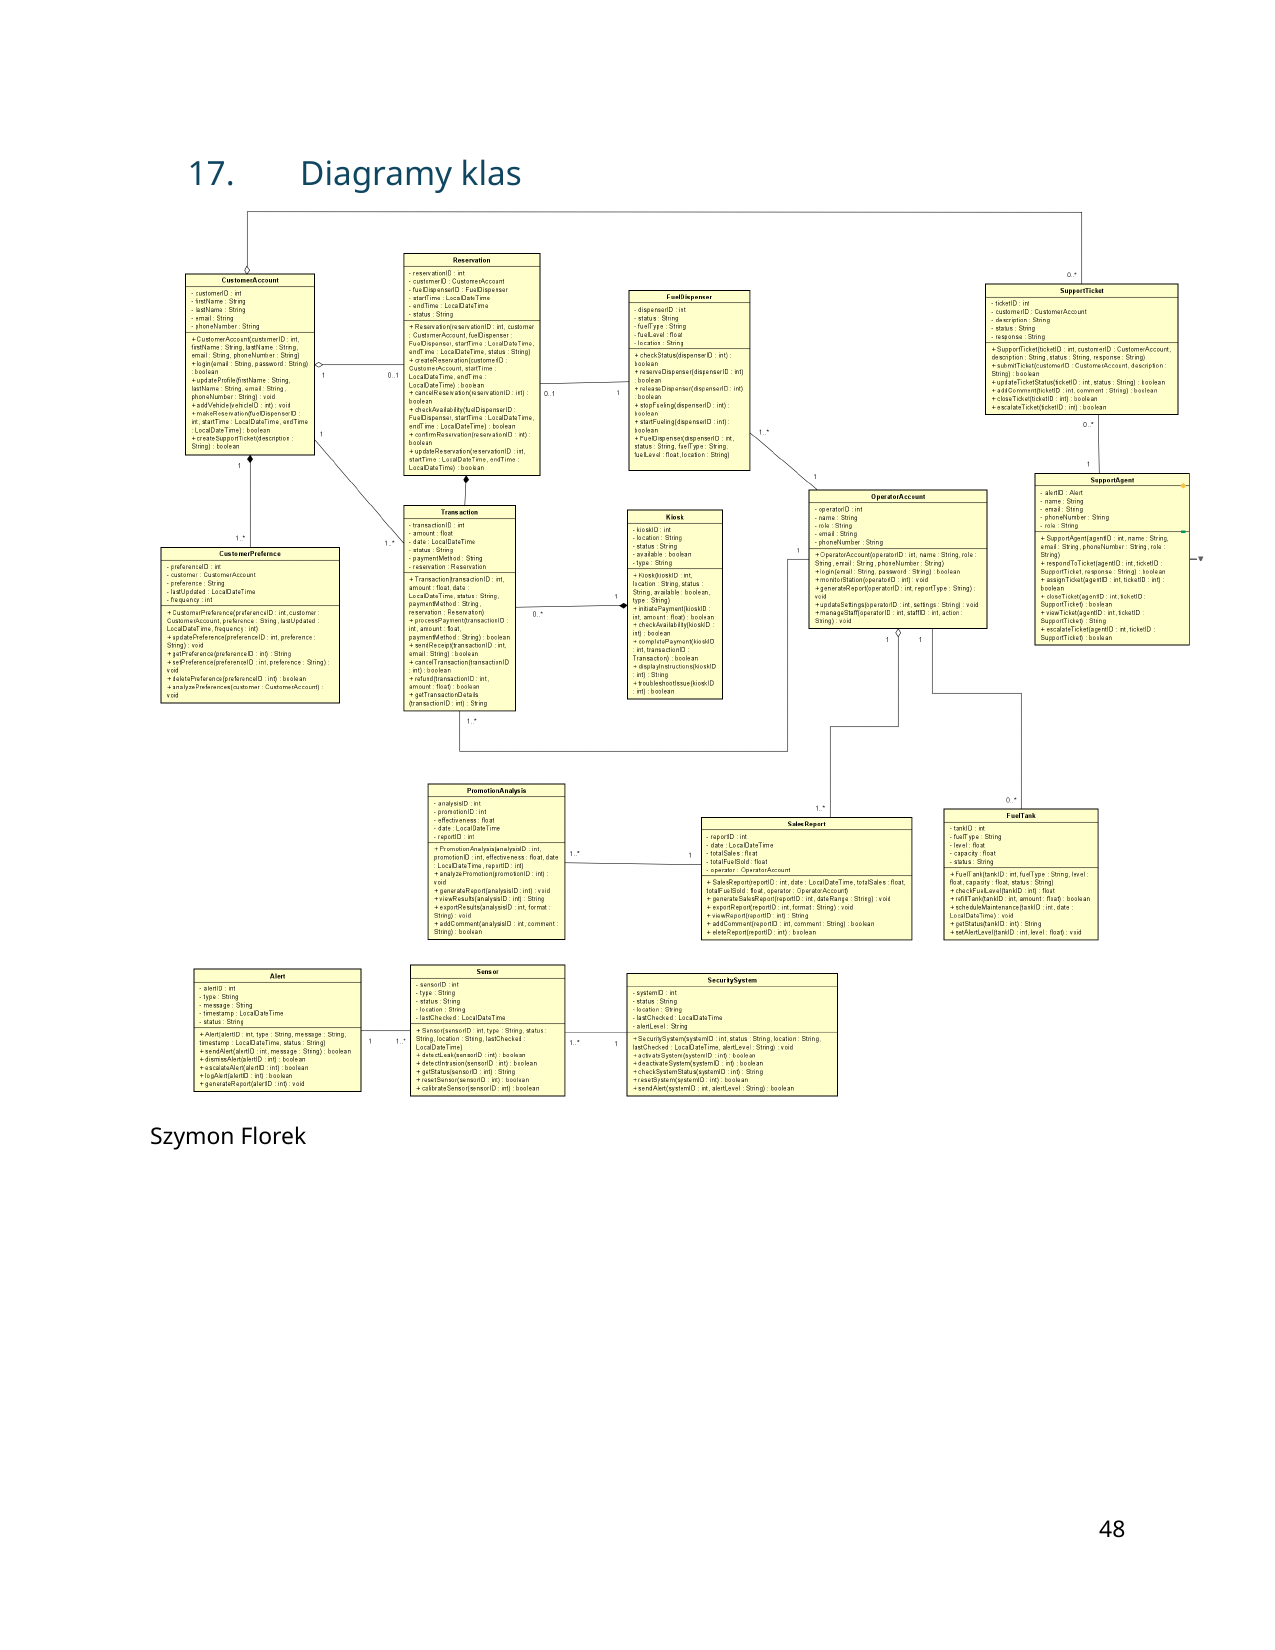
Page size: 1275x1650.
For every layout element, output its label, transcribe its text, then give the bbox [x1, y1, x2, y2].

text Szymon Florek [150, 1120, 1125, 1151]
subtitle Diagramy klas [187, 150, 1125, 195]
picture [150, 207, 1213, 1101]
